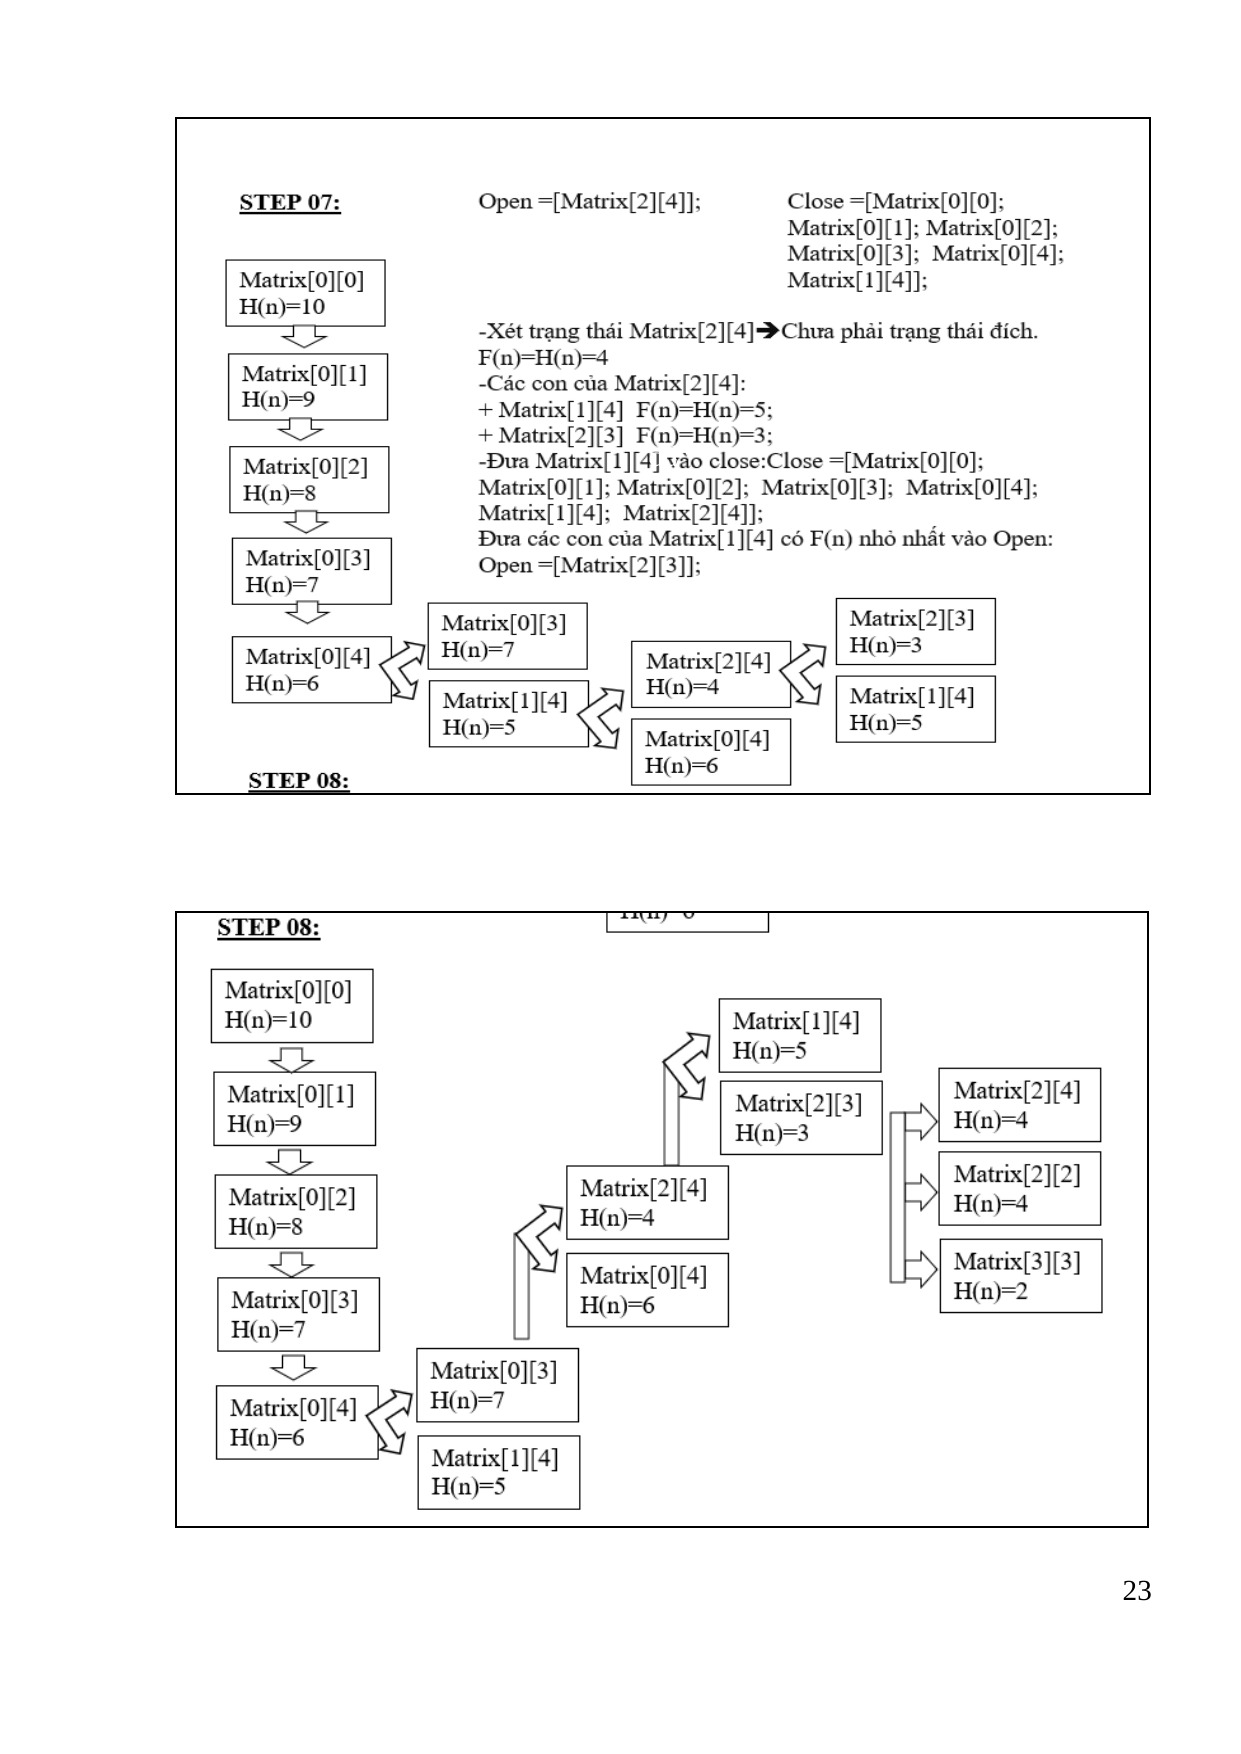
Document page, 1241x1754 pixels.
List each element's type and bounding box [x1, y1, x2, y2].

picture [177, 913, 1147, 1526]
picture [177, 119, 1149, 793]
